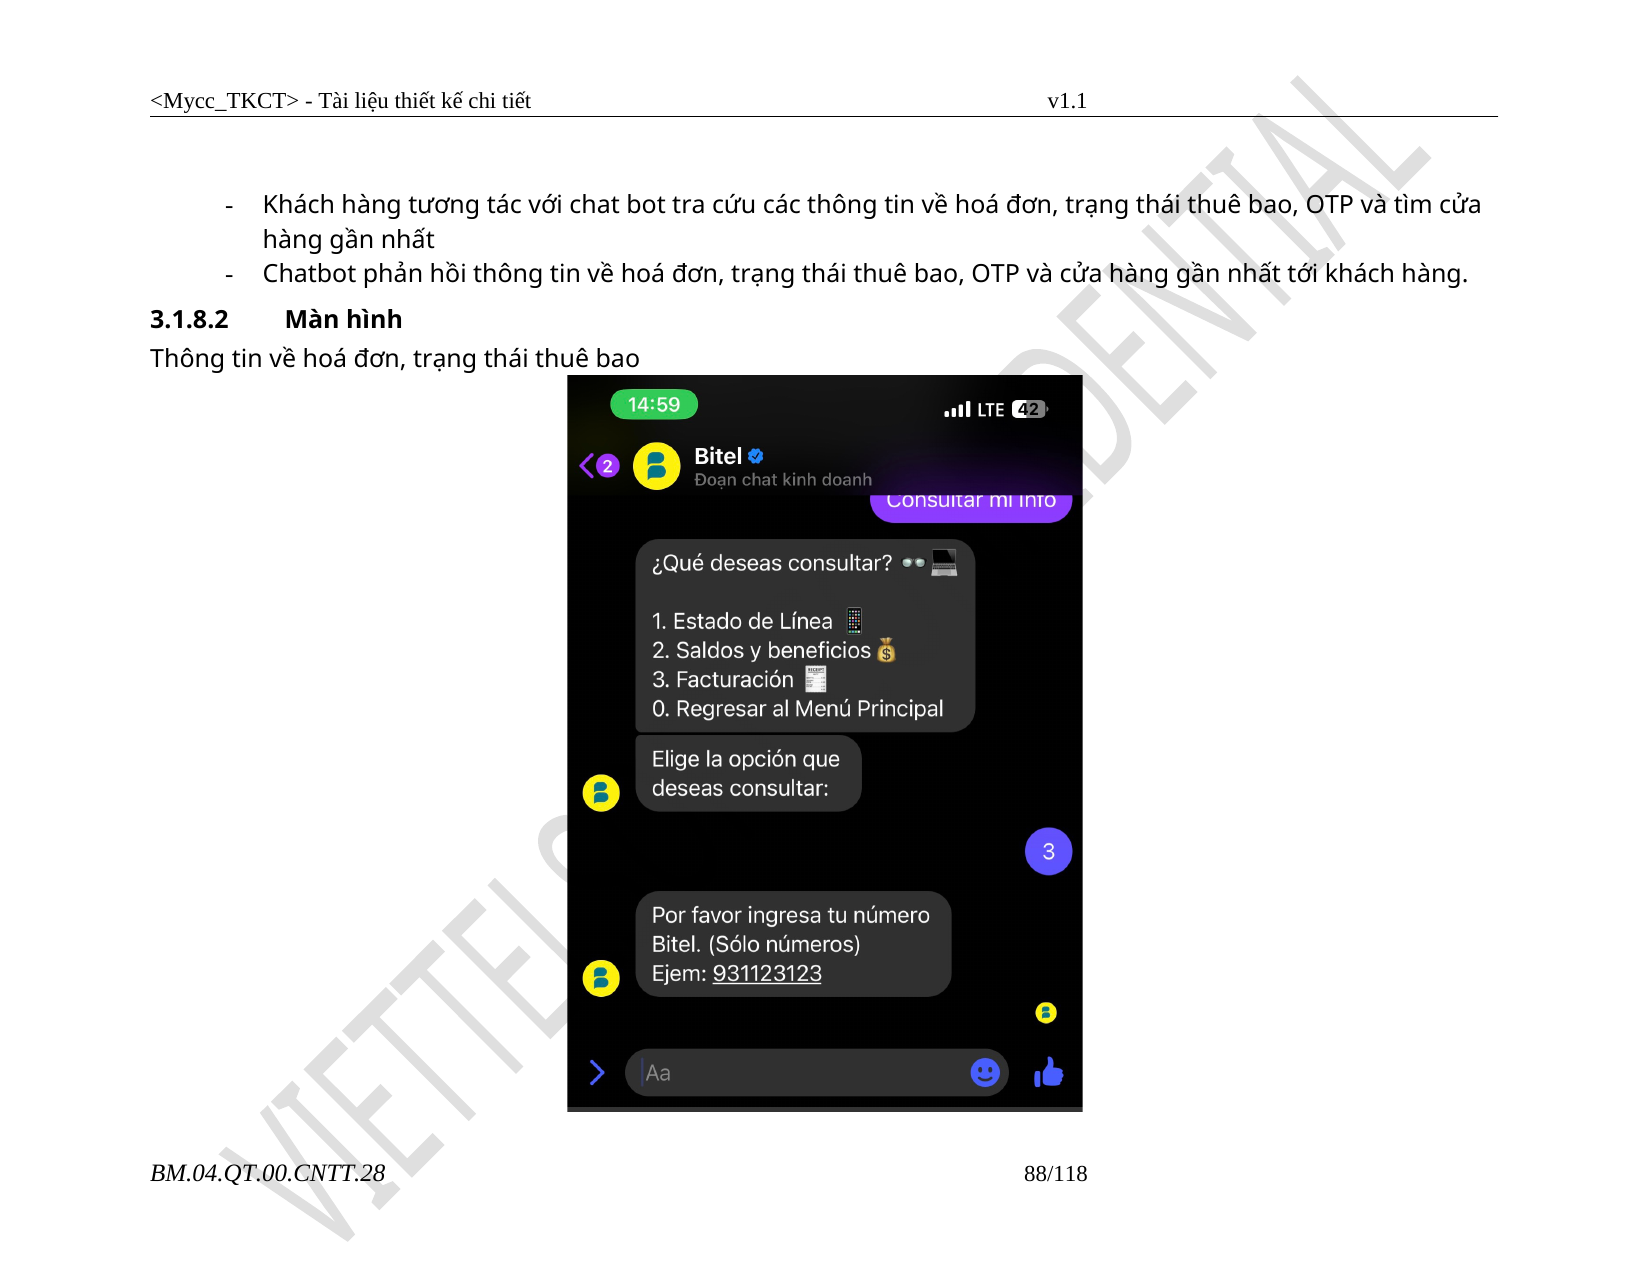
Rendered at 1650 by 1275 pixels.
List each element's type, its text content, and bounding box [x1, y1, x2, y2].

list Chatbot phản hồi thông tin về hoá đơn, trạng thái thuê bao, OTP và cửa hàng gần nhất tới khách hàng. [225, 255, 1500, 289]
text Thông tin về hoá đơn, trạng thái thuê bao [150, 341, 1500, 375]
list Khách hàng tương tác với chat bot tra cứu các thông tin về hoá đơn, trạng thái thuê bao, OTP và tìm cửa hàng gần nhất [225, 187, 1500, 255]
subtitle Màn hình [150, 302, 1500, 336]
picture [567, 375, 1083, 1112]
